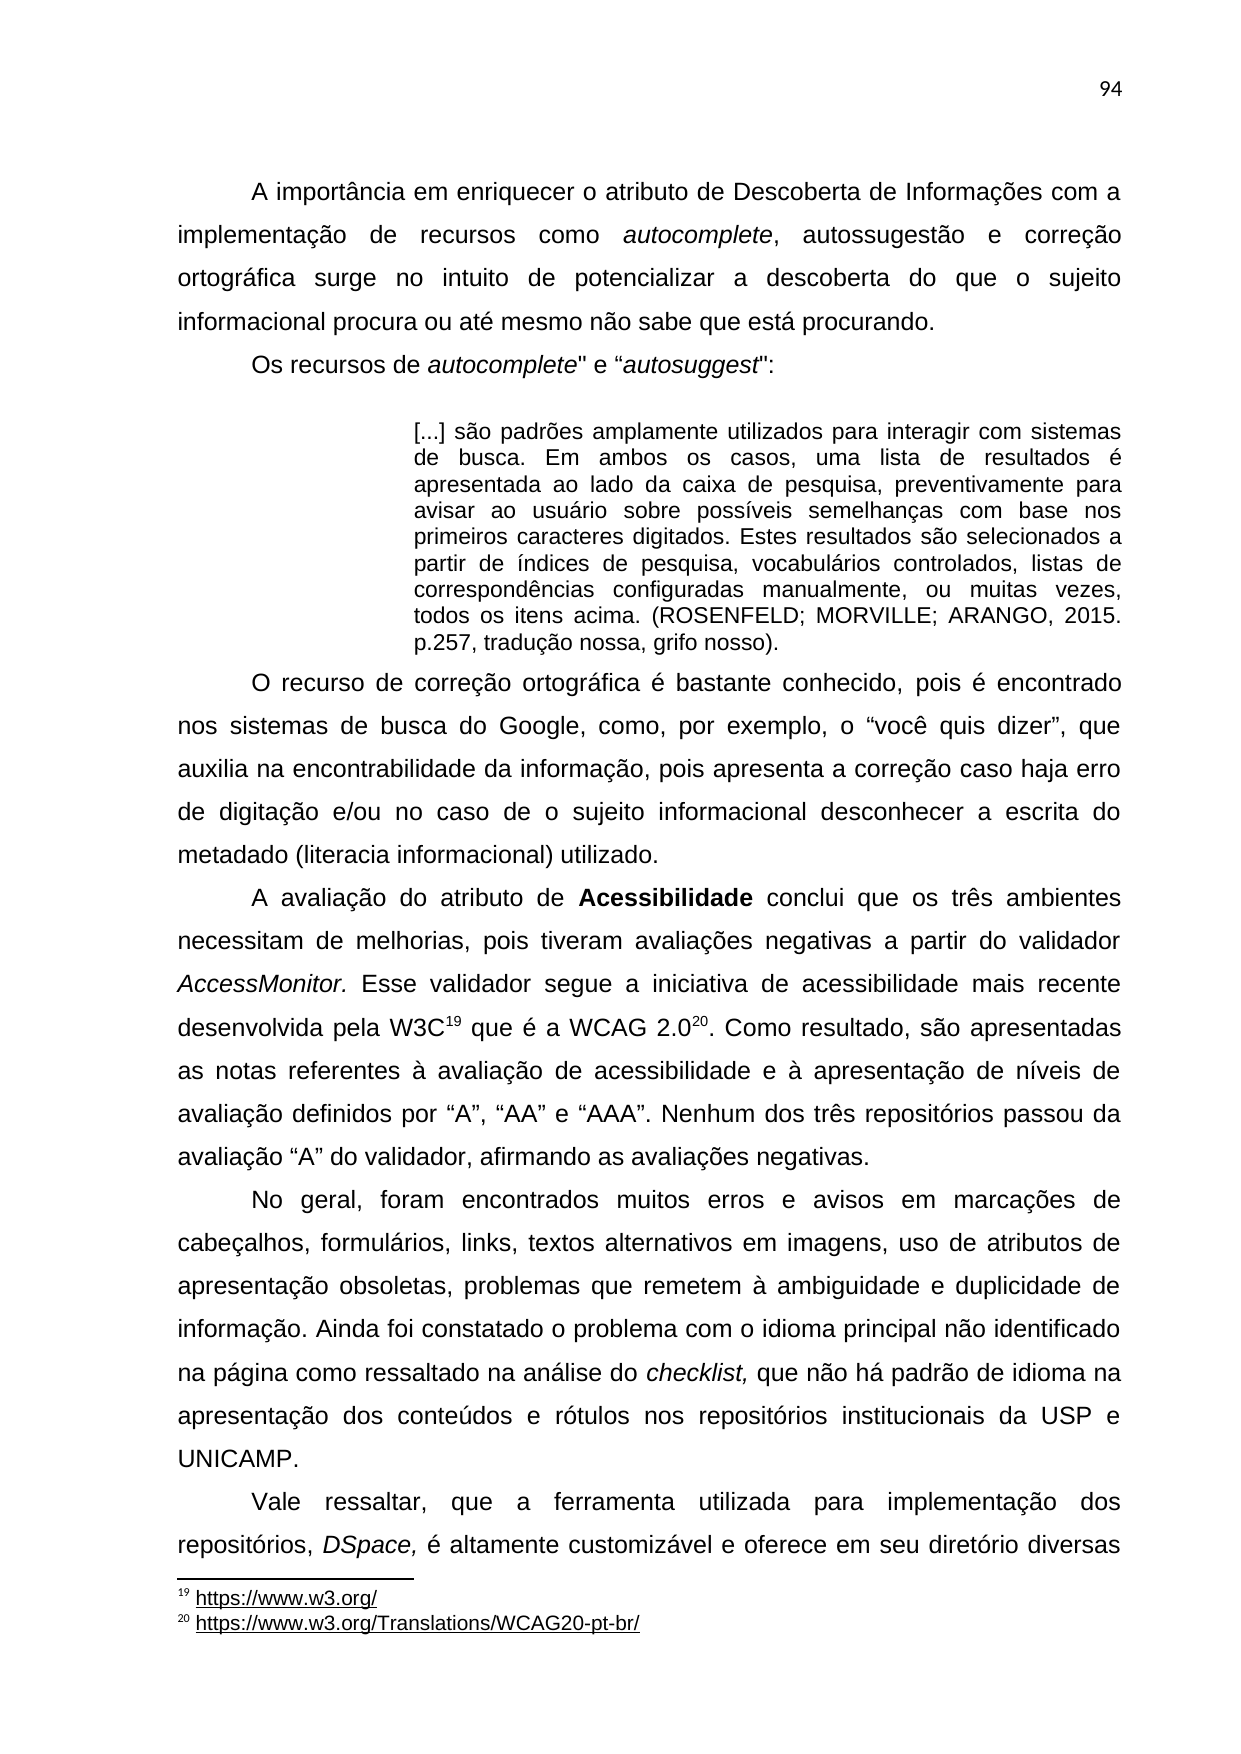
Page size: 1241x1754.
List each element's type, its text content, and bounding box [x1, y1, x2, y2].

text [...] são padrões amplamente utilizados para interagir com sistemas de busca. Em ambos os casos, uma lista de resultados é apresentada ao lado da caixa de pesquisa, preventivamente para avisar ao usuário sobre possíveis semelhanças com base nos primeiros caracteres digitados. Estes resultados são selecionados a partir de índices de pesquisa, vocabulários controlados, listas de correspondências configuradas manualmente, ou muitas vezes, todos os itens acima. (ROSENFELD; MORVILLE; ARANGO, 2015. p.257, tradução nossa, grifo nosso). [413, 418, 1122, 655]
text O recurso de correção ortográfica é bastante conhecido, pois é encontrado nos sistemas de busca do Google, como, por exemplo, o “você quis dizer”, que auxilia na encontrabilidade da informação, pois apresenta a correção caso haja erro de digitação e/ou no caso de o sujeito informacional desconhecer a escrita do metadado (literacia informacional) utilizado. [177, 667, 1122, 869]
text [177, 1487, 1122, 1559]
text A avaliação do atributo de Acessibilidade conclui que os três ambientes necessitam de melhorias, pois tiveram avaliações negativas a partir do validador AccessMonitor. Esse validador segue a iniciativa de acessibilidade mais recente desenvolvida pela W3C que é a WCAG 2.0. Como resultado, são apresentadas as notas referentes à avaliação de acessibilidade e à apresentação de níveis de avaliação definidos por “A”, “AA” e “AAA”. Nenhum dos três repositórios passou da avaliação “A” do validador, afirmando as avaliações negativas. [177, 883, 1122, 1171]
text A importância em enriquecer o atributo de Descoberta de Informações com a implementação de recursos como autocomplete, autossugestão e correção ortográfica surge no intuito de potencializar a descoberta do que o sujeito informacional procura ou até mesmo não sabe que está procurando. [177, 177, 1122, 335]
text No geral, foram encontrados muitos erros e avisos em marcações de cabeçalhos, formulários, links, textos alternativos em imagens, uso de atributos de apresentação obsoletas, problemas que remetem à ambiguidade e duplicidade de informação. Ainda foi constatado o problema com o idioma principal não identificado na página como ressaltado na análise do checklist, que não há padrão de idioma na apresentação dos conteúdos e rótulos nos repositórios institucionais da USP e UNICAMP. [177, 1185, 1122, 1472]
text Os recursos de autocomplete" e “autosuggest": [177, 350, 1122, 378]
